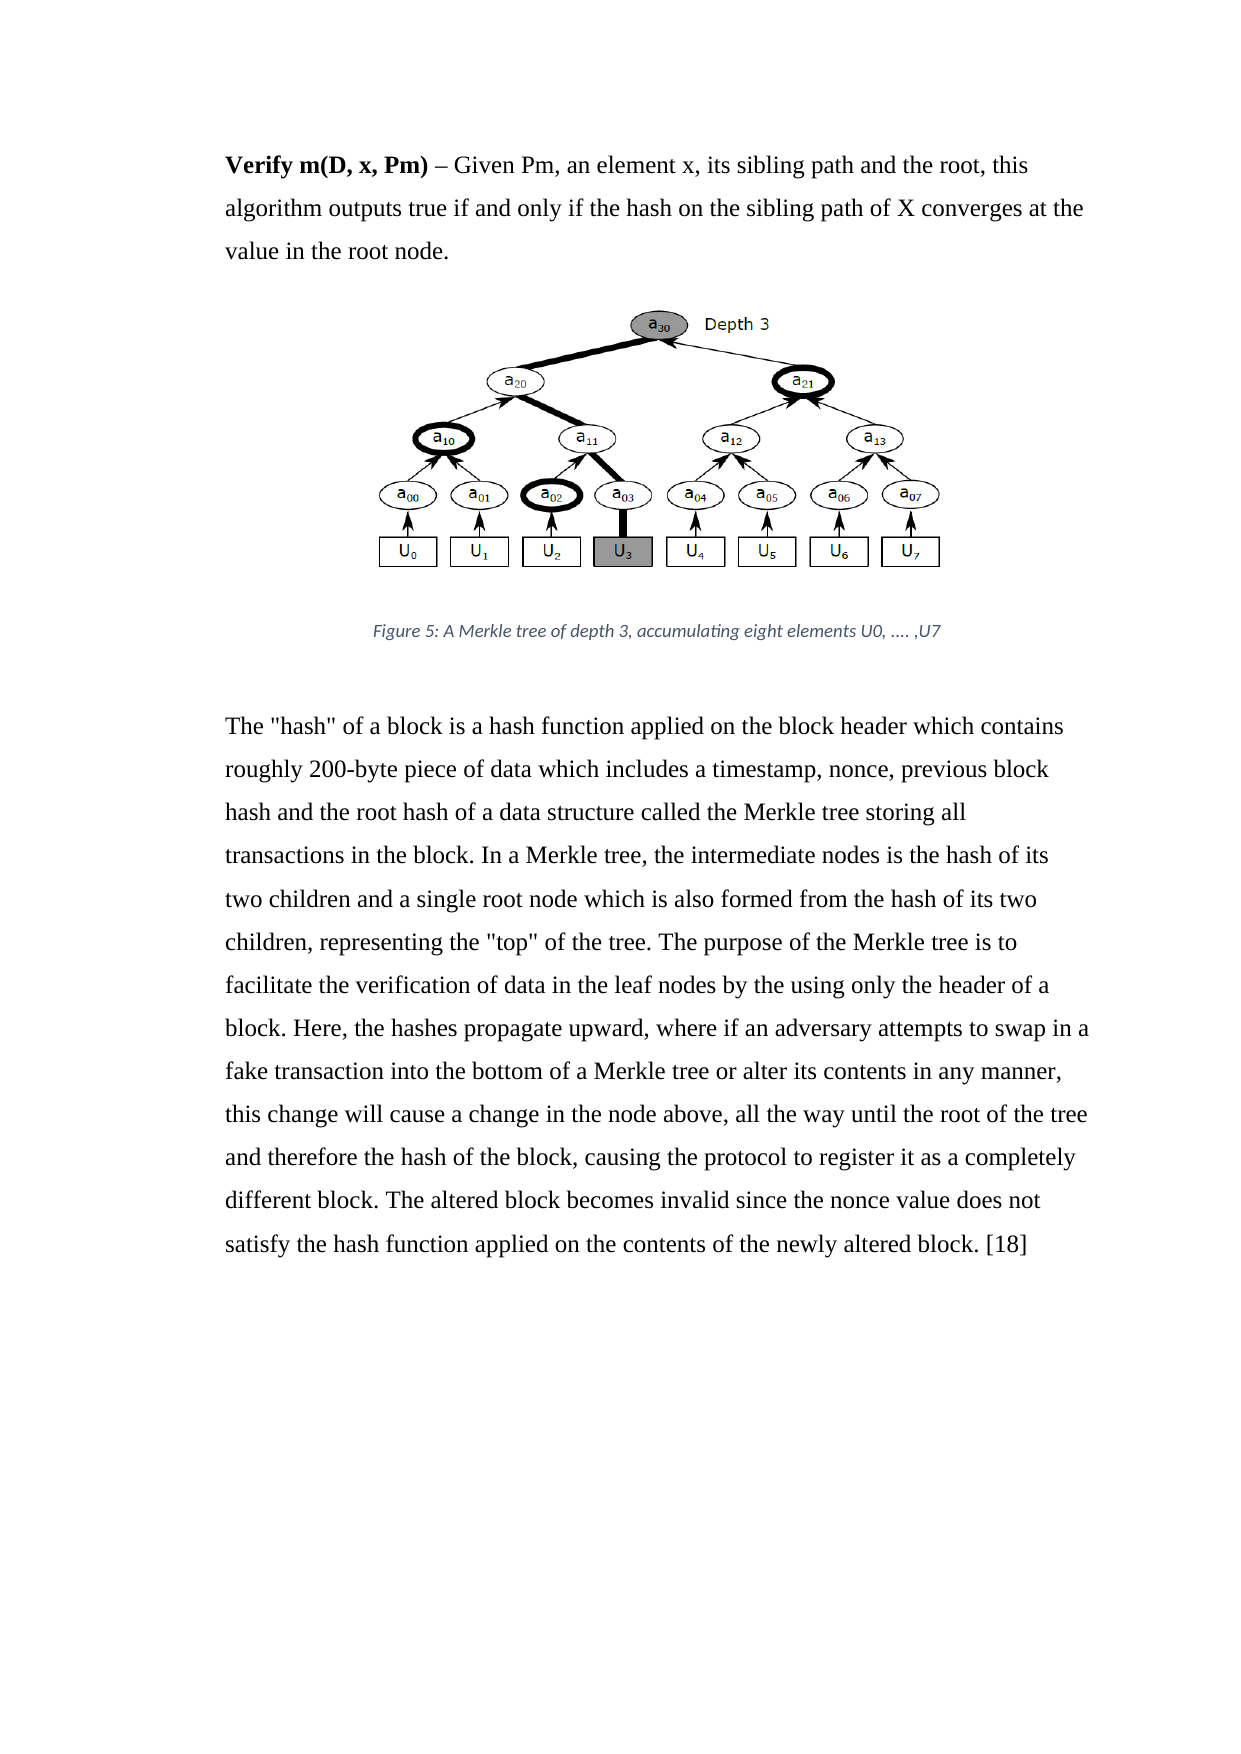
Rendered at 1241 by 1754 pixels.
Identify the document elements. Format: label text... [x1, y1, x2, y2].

picture [371, 304, 944, 582]
text The "hash" of a block is a hash function applied on the block header which contains roughly 200-byte piece of data which includes a timestamp, nonce, previous block hash and the root hash of a data structure called the Merkle tree storing all transactions in the block. In a Merkle tree, the intermediate nodes is the hash of its two children and a single root node which is also formed from the hash of its two children, representing the "top" of the tree. The purpose of the Merkle tree is to facilitate the verification of data in the leaf nodes by the using only the header of a block. Here, the hashes propagate upward, where if an adversary attempts to swap in a fake transaction into the bottom of a Merkle tree or alter its contents in any manner, this change will cause a change in the node above, all the way until the root of the tree and therefore the hash of the block, causing the protocol to register it as a completely different block. The altered block becomes invalid since the nonce value does not satisfy the hash function applied on the contents of the newly altered block. [18] [225, 711, 1090, 1257]
text Figure 5: A Merkle tree of depth 3, accumulating eight elements U0, .... ,U7 [225, 620, 1090, 643]
text Verify m(D, x, Pm) – Given Pm, an element x, its sibling path and the root, this algorithm outputs true if and only if the hash on the sibling path of X converges at the value in the root node. [225, 150, 1090, 265]
